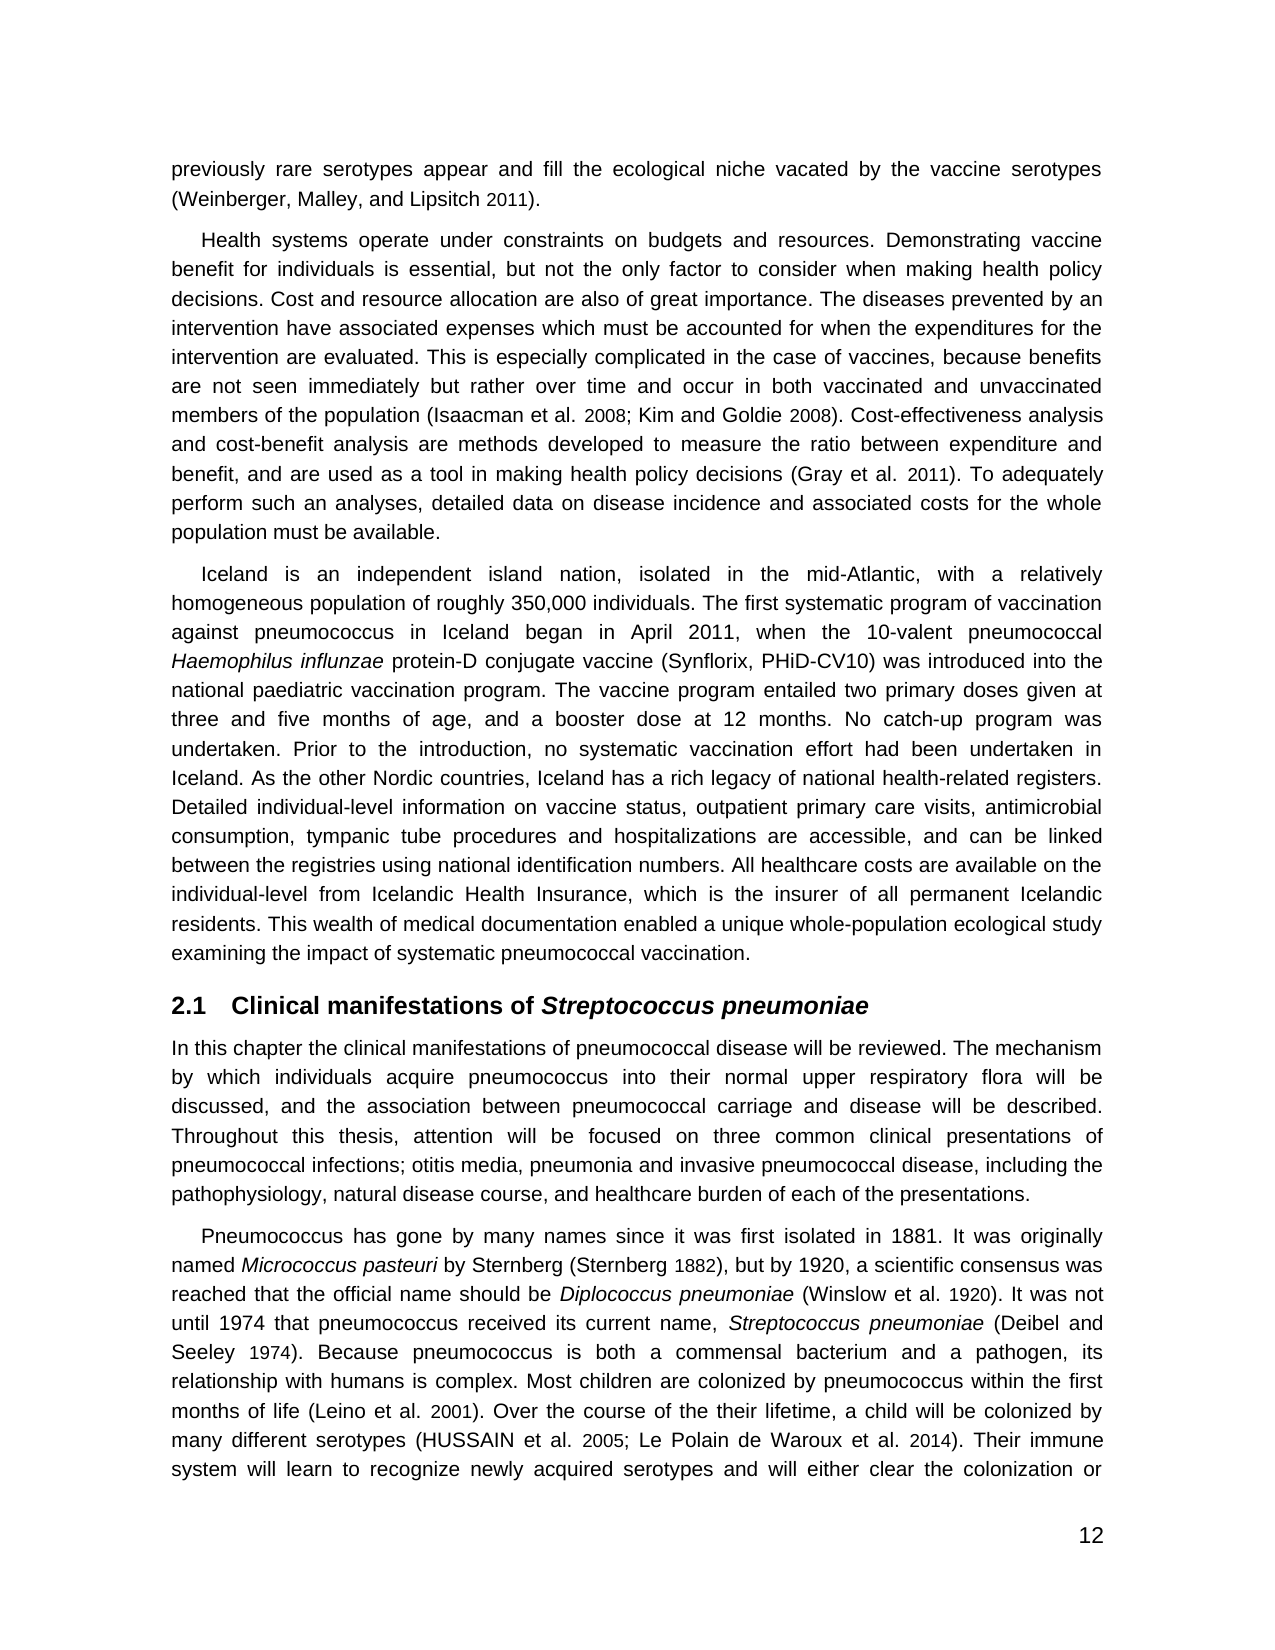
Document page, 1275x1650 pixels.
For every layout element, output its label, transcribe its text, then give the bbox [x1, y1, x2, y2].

text In this chapter the clinical manifestations of pneumococcal disease will be reviewed. The mechanism by which individuals acquire pneumococcus into their normal upper respiratory flora will be discussed, and the association between pneumococcal carriage and disease will be described. Throughout this thesis, attention will be focused on three common clinical presentations of pneumococcal infections; otitis media, pneumonia and invasive pneumococcal disease, including the pathophysiology, natural disease course, and healthcare burden of each of the presentations. [171, 1032, 1104, 1207]
subtitle Clinical manifestations of Streptococcus pneumoniae [171, 991, 1104, 1020]
text Iceland is an independent island nation, isolated in the mid-Atlantic, with a relatively homogeneous population of roughly 350,000 individuals. The first systematic program of vaccination against pneumococcus in Iceland began in April 2011, when the 10-valent pneumococcal Haemophilus influnzae protein-D conjugate vaccine (Synflorix, PHiD-CV10) was introduced into the national paediatric vaccination program. The vaccine program entailed two primary doses given at three and five months of age, and a booster dose at 12 months. No catch-up program was undertaken. Prior to the introduction, no systematic vaccination effort had been undertaken in Iceland. As the other Nordic countries, Iceland has a rich legacy of national health-related registers. Detailed individual-level information on vaccine status, outpatient primary care visits, antimicrobial consumption, tympanic tube procedures and hospitalizations are accessible, and can be linked between the registries using national identification numbers. All healthcare costs are available on the individual-level from Icelandic Health Insurance, which is the insurer of all permanent Icelandic residents. This wealth of medical documentation enabled a unique whole-population ecological study examining the impact of systematic pneumococcal vaccination. [171, 558, 1104, 966]
text Health systems operate under constraints on budgets and resources. Demonstrating vaccine benefit for individuals is essential, but not the only factor to consider when making health policy decisions. Cost and resource allocation are also of great importance. The diseases prevented by an intervention have associated expenses which must be accounted for when the expenditures for the intervention are evaluated. This is especially complicated in the case of vaccines, because benefits are not seen immediately but rather over time and occur in both vaccinated and unvaccinated members of the population (Isaacman et al. 2008; Kim and Goldie 2008). Cost-effectiveness analysis and cost-benefit analysis are methods developed to measure the ratio between expenditure and benefit, and are used as a tool in making health policy decisions (Gray et al. 2011). To adequately perform such an analyses, detailed data on disease incidence and associated costs for the whole population must be available. [171, 224, 1104, 545]
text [171, 1220, 1104, 1482]
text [171, 153, 1104, 212]
